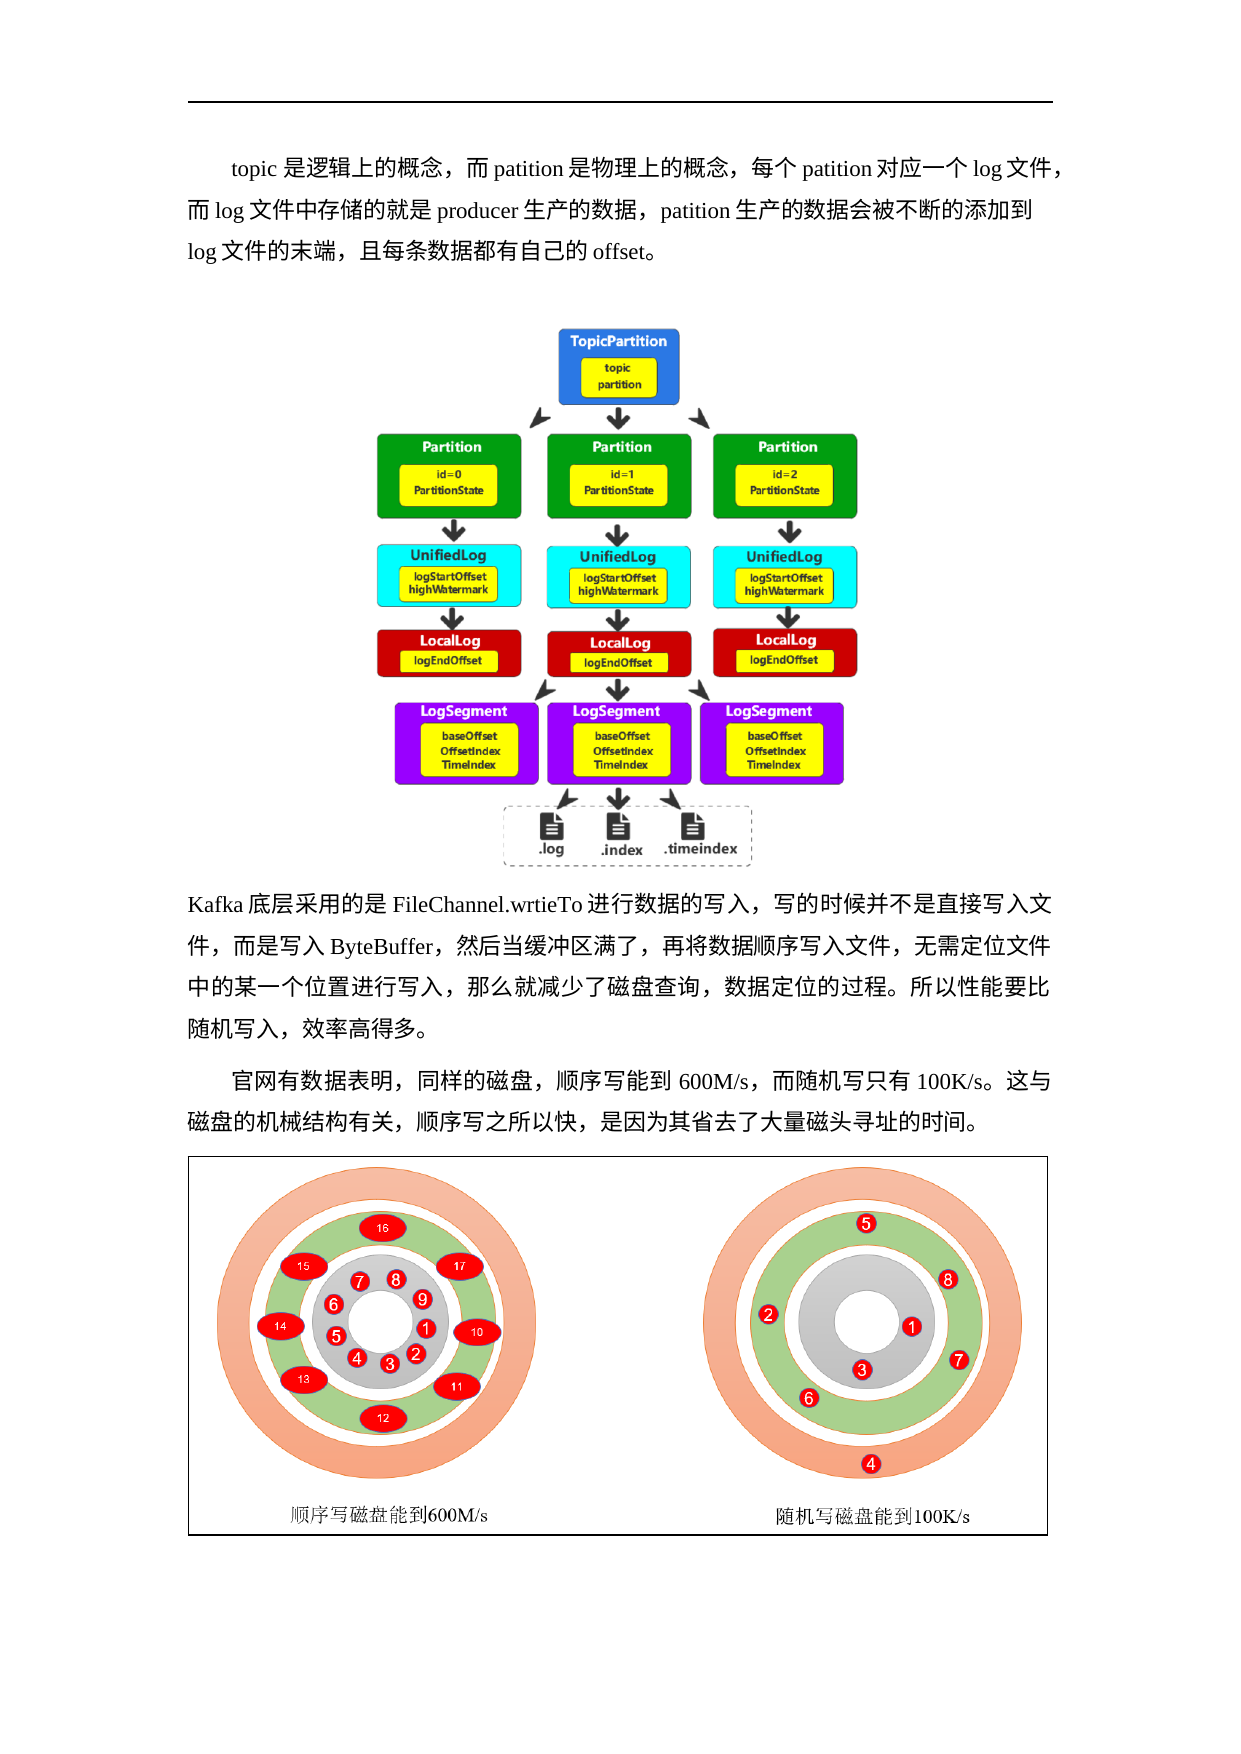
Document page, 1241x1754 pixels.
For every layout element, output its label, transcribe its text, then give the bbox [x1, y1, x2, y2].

text topic 是逻辑上的概念，而patition是物理上的概念，每个patition对应一个log文件，而log文件中存储的就是producer生产的数据，patition生产的数据会被不断的添加到log文件的末端，且每条数据都有自己的offset。 [187, 150, 1053, 266]
text 官网有数据表明，同样的磁盘，顺序写能到600M/s，而随机写只有100K/s。这与磁盘的机械结构有关，顺序写之所以快，是因为其省去了大量磁头寻址的时间。 [187, 1062, 1053, 1137]
text Kafka底层采用的是FileChannel.wrtieTo进行数据的写入，写的时候并不是直接写入文件，而是写入ByteBuffer，然后当缓冲区满了，再将数据顺序写入文件，无需定位文件中的某一个位置进行写入，那么就减少了磁盘查询，数据定位的过程。所以性能要比随机写入，效率高得多。 [187, 886, 1053, 1044]
picture [189, 1157, 1047, 1534]
picture [359, 328, 882, 868]
